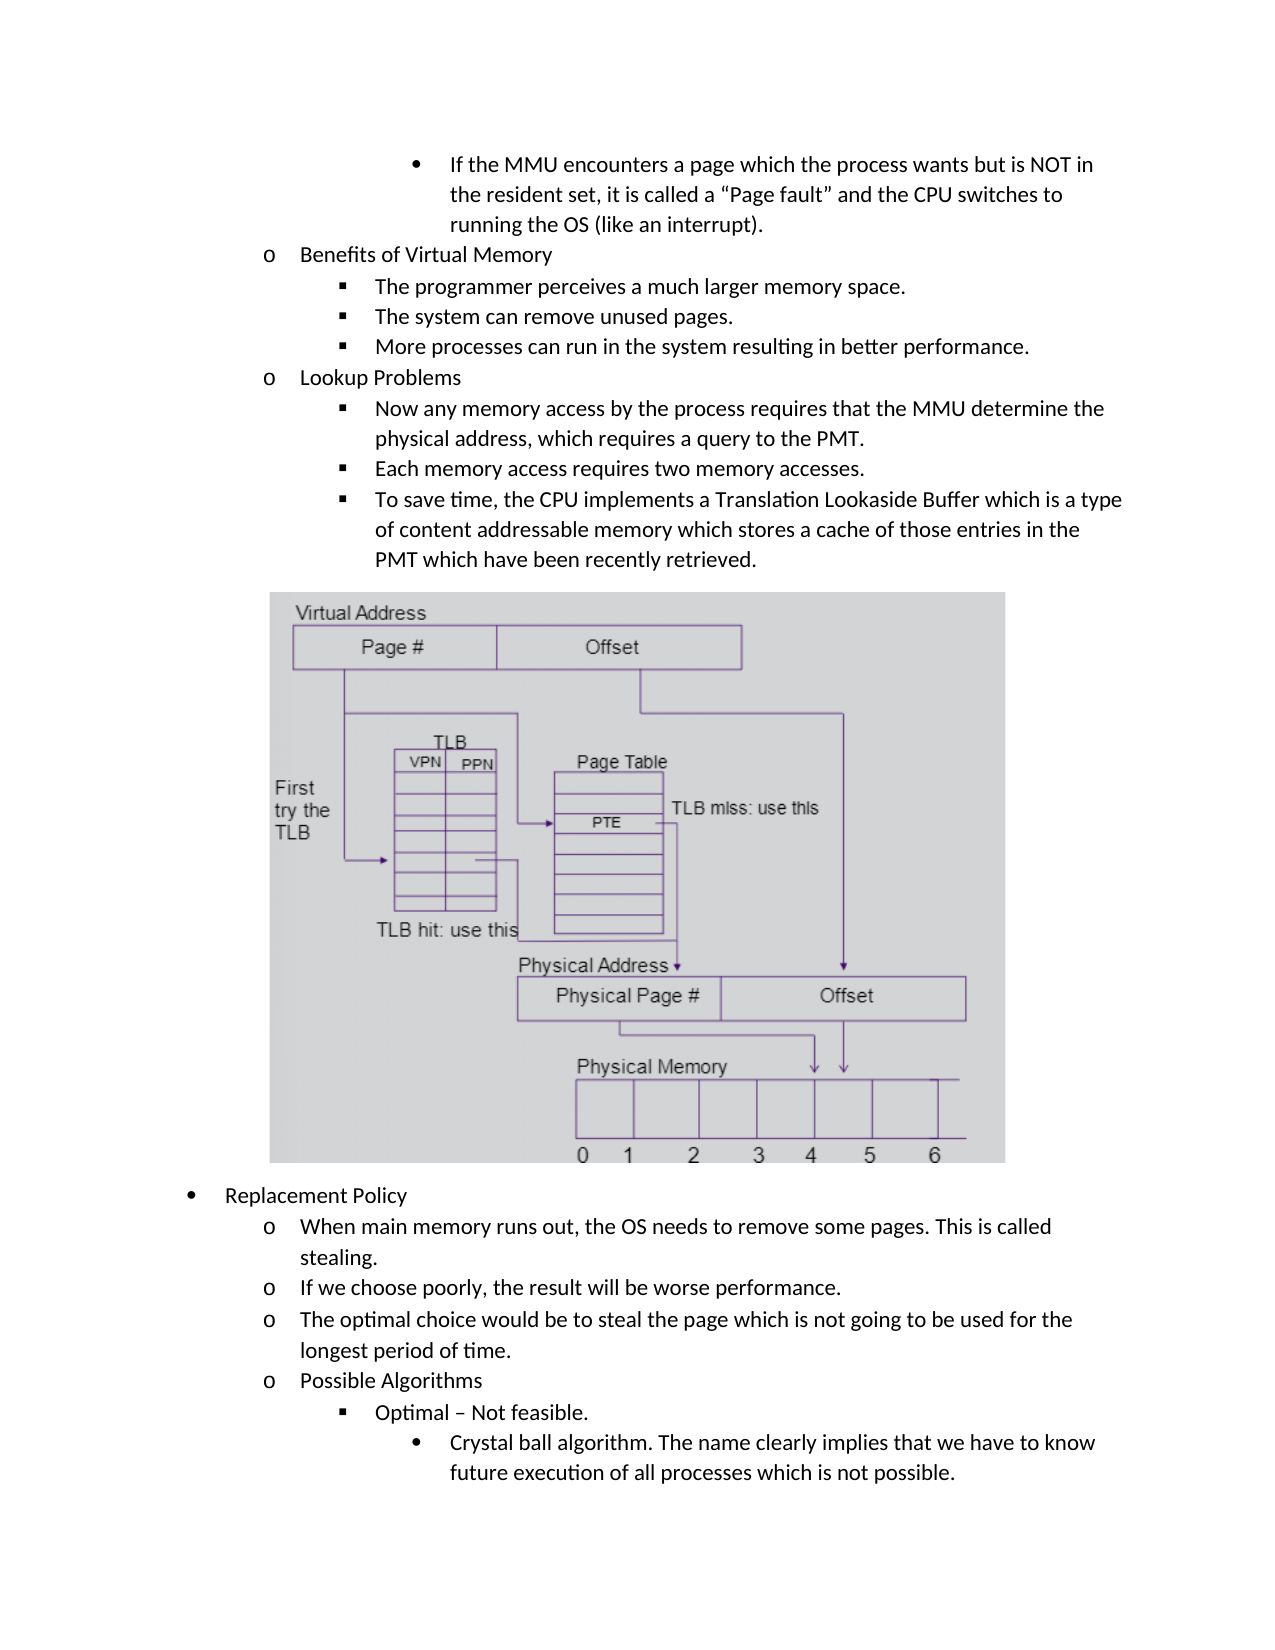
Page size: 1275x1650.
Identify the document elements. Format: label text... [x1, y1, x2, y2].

list The system can remove unused pages. [337, 302, 1125, 330]
list To save time, the CPU implements a Translation Lookaside Buffer which is a type of content addressable memory which stores a cache of those entries in the PMT which have been recently retrieved. [337, 485, 1125, 573]
list Possible Algorithms [262, 1366, 1125, 1396]
list Replacement Policy [187, 1182, 1125, 1209]
list When main memory runs out, the OS needs to remove some pages. This is called stealing. [262, 1212, 1125, 1271]
list The optimal choice would be to steal the page which is not going to be used for the longest period of time. [262, 1305, 1125, 1364]
picture [269, 592, 1006, 1163]
list More processes can run in the system resulting in better performance. [337, 332, 1125, 361]
list Each memory access requires two memory accesses. [337, 454, 1125, 483]
list Crystal ball algorithm. The name clearly implies that we have to know future execution of all processes which is not possible. [412, 1428, 1125, 1486]
list Now any memory access by the process requires that the MMU determine the physical address, which requires a query to the PMT. [337, 394, 1125, 452]
list Optimal – Not feasible. [337, 1398, 1125, 1426]
list The programmer perceives a much larger memory space. [337, 272, 1125, 300]
list If the MMU encounters a page which the process wants but is NOT in the resident set, it is called a “Page fault” and the CPU switches to running the OS (like an interrupt). [412, 150, 1125, 238]
list If we choose poorly, the result will be worse performance. [262, 1273, 1125, 1302]
list Benefits of Virtual Memory [262, 241, 1125, 270]
list Lookup Problems [262, 363, 1125, 392]
